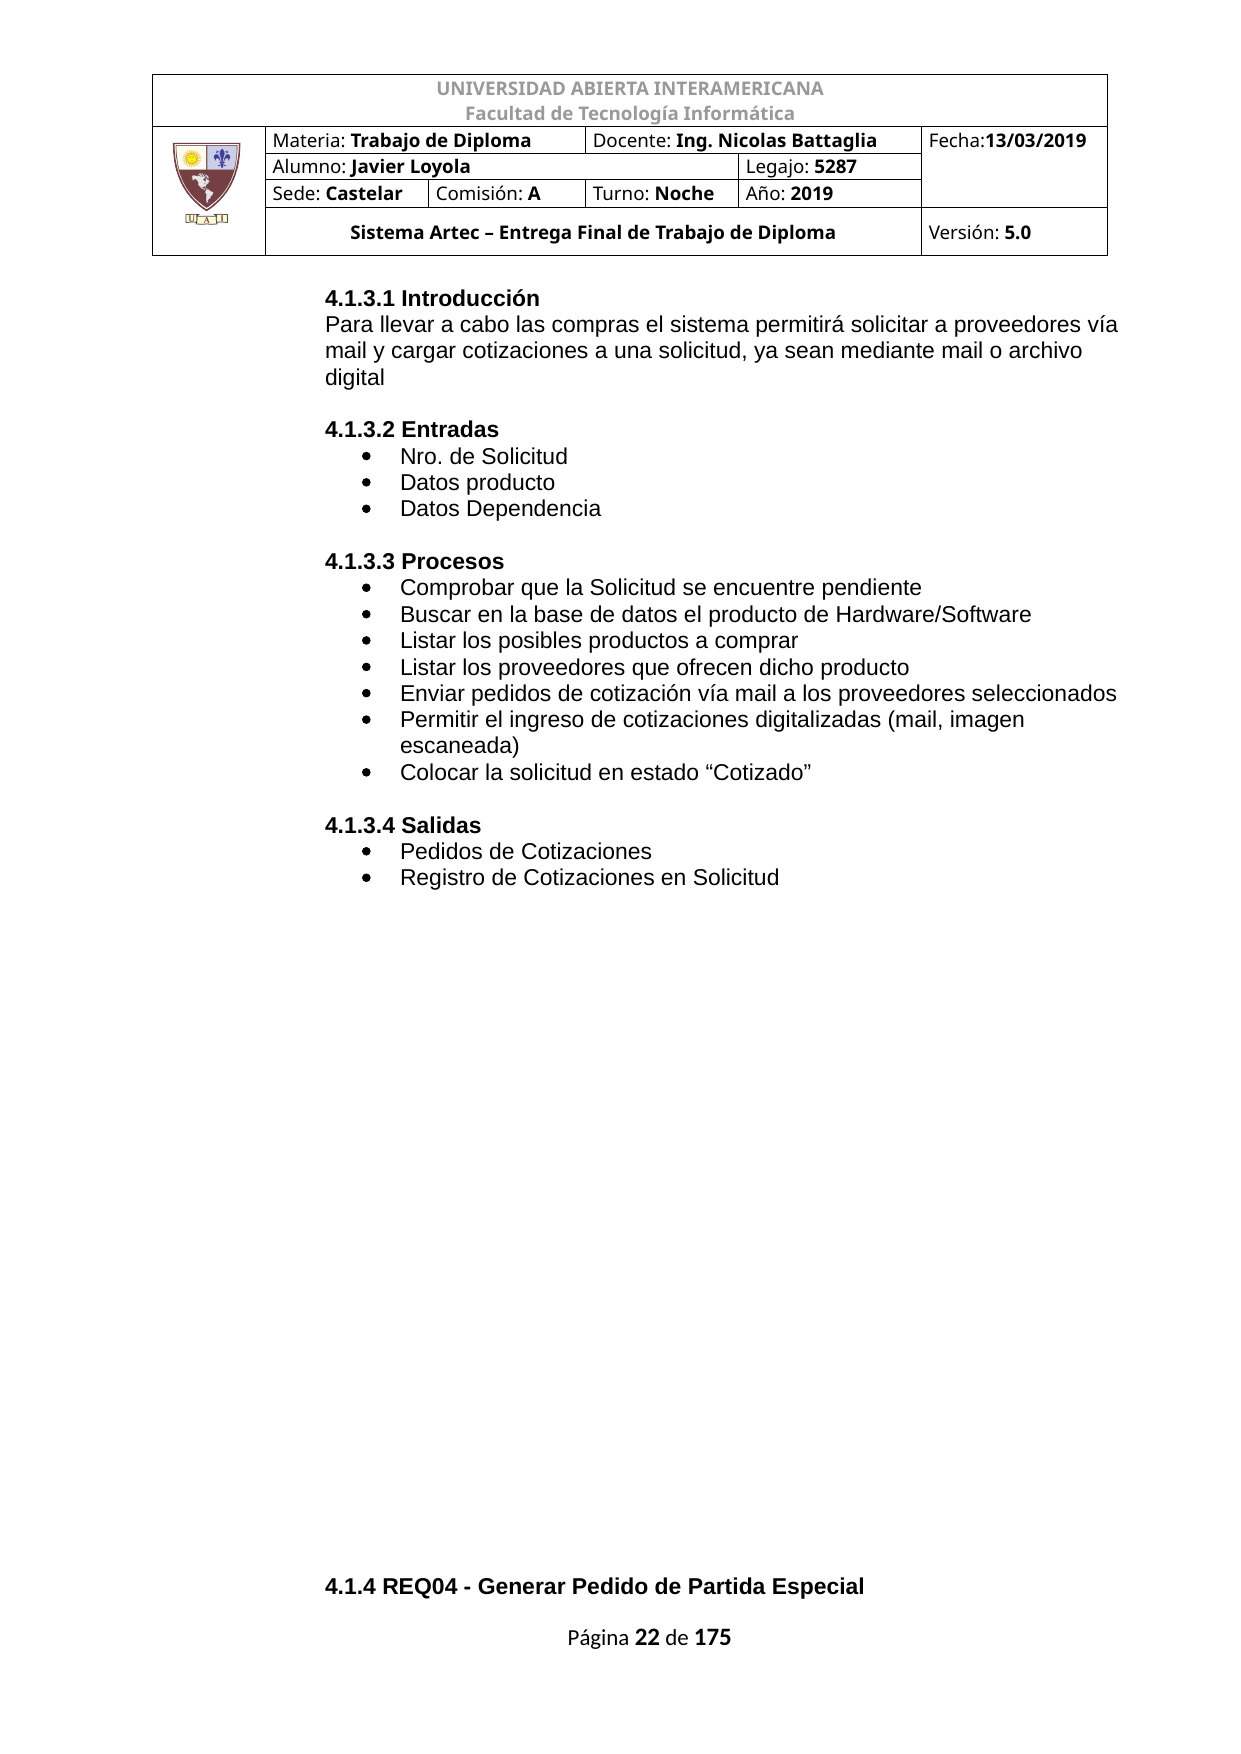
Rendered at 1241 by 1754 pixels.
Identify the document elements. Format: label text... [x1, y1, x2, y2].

list Datos producto [362, 469, 1122, 495]
text 4.1.3.3 Procesos [325, 548, 1122, 574]
text 4.1.3.1 Introducción [325, 284, 1122, 311]
list Buscar en la base de datos el producto de Hardware/Software [362, 601, 1122, 627]
list Colocar la solicitud en estado “Cotizado” [362, 759, 1122, 785]
list Nro. de Solicitud [362, 443, 1122, 469]
text Para llevar a cabo las compras el sistema permitirá solicitar a proveedores vía mail y cargar cotizaciones a una solicitud, ya sean mediante mail o archivo digital [325, 311, 1122, 390]
text 4.1.3.4 Salidas [325, 812, 1122, 838]
list Registro de Cotizaciones en Solicitud [362, 864, 1122, 891]
list Listar los proveedores que ofrecen dicho producto [362, 653, 1122, 680]
text 4.1.3.2 Entradas [325, 416, 1122, 443]
list Listar los posibles productos a comprar [362, 627, 1122, 653]
list Permitir el ingreso de cotizaciones digitalizadas (mail, imagen escaneada) [362, 706, 1122, 759]
text 4.1.4 REQ04 - Generar Pedido de Partida Especial [325, 1573, 1122, 1599]
picture [157, 136, 257, 228]
list Comprobar que la Solicitud se encuentre pendiente [362, 574, 1122, 601]
list Datos Dependencia [362, 495, 1122, 522]
list Pedidos de Cotizaciones [362, 838, 1122, 864]
list Enviar pedidos de cotización vía mail a los proveedores seleccionados [362, 680, 1122, 706]
